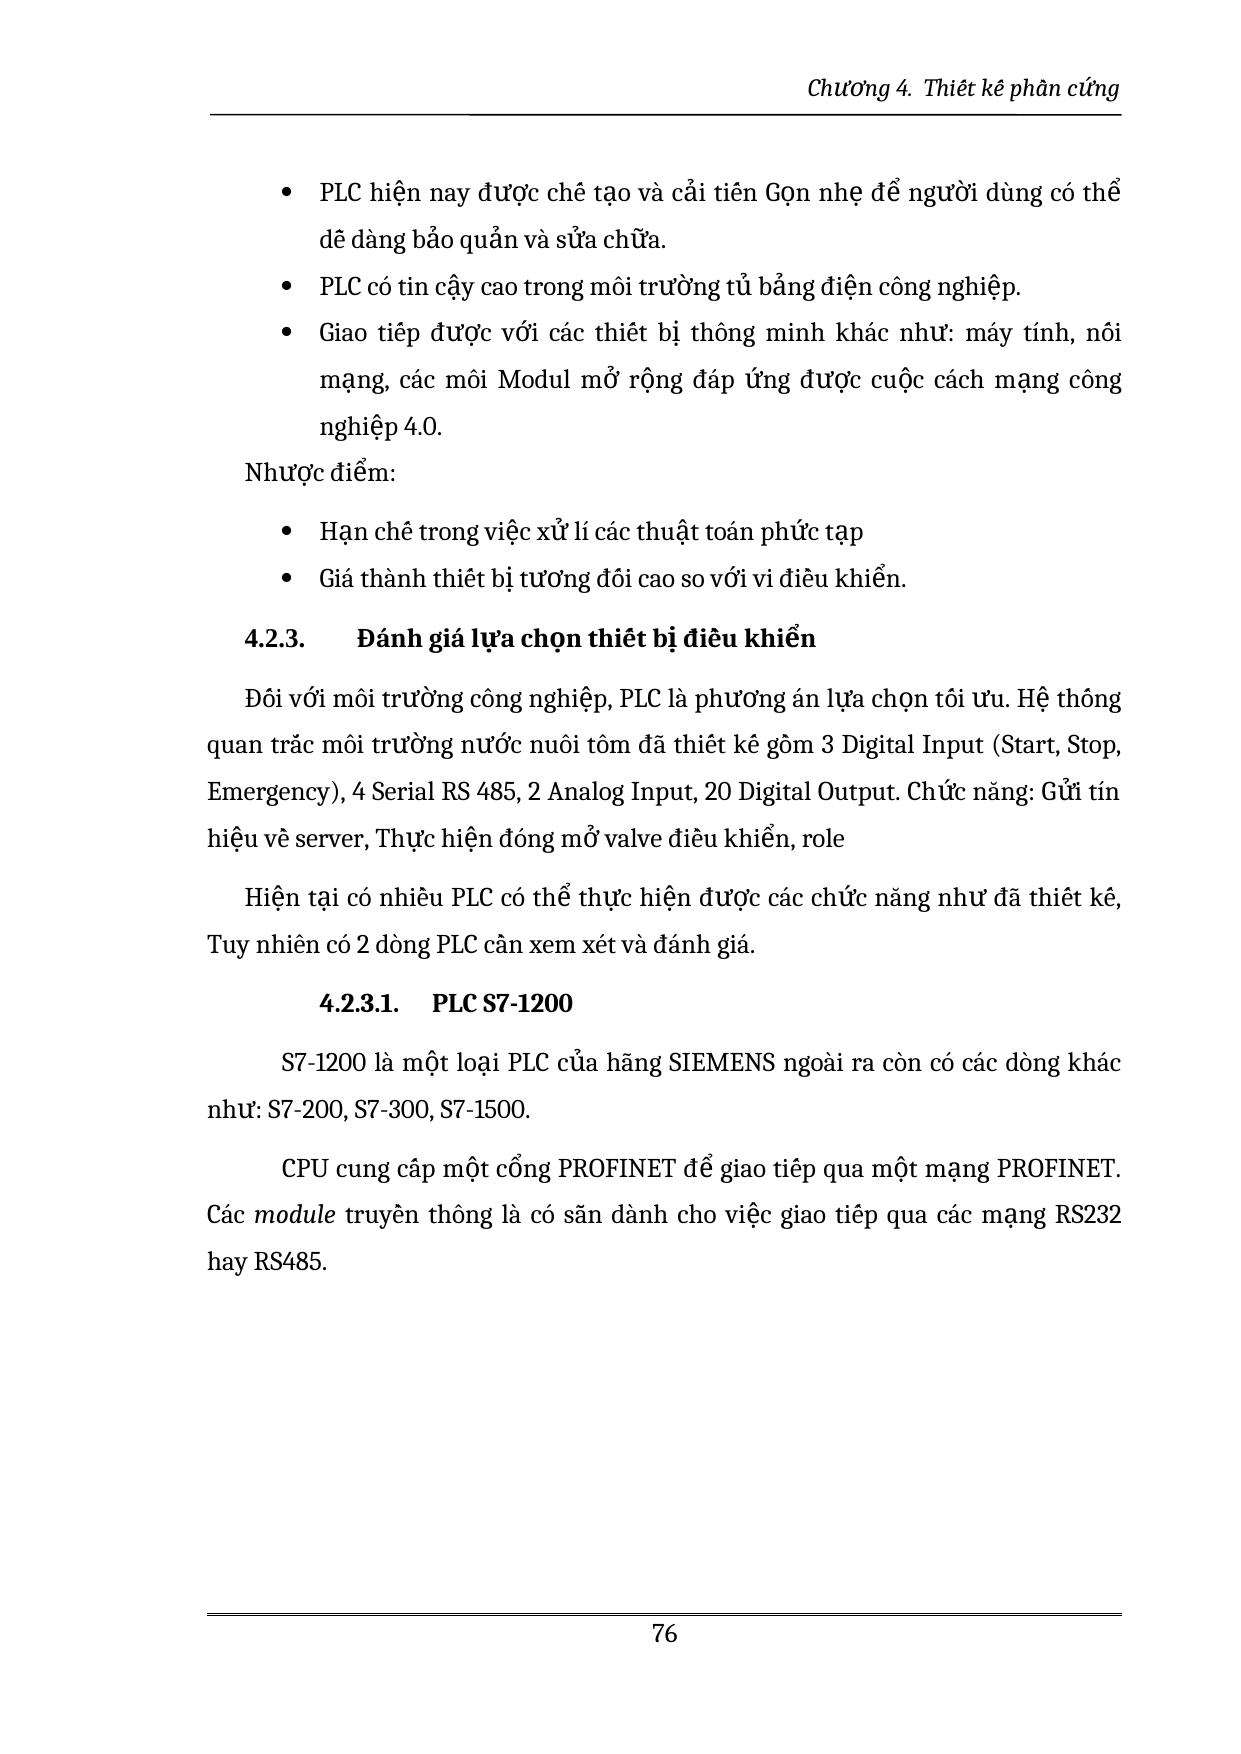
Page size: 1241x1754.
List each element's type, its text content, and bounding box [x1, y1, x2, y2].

text CPU cung cấp một cổng PROFINET để giao tiếp qua một mạng PROFINET. Các module truyền thông là có sẵn dành cho việc giao tiếp qua các mạng RS232 hay RS485. [207, 1153, 1122, 1277]
list Giá thành thiết bị tương đối cao so với vi điều khiển. [282, 563, 1122, 594]
list Giao tiếp được với các thiết bị thông minh khác như: máy tính, nối mạng, các môi Modul mở rộng đáp ứng được cuộc cách mạng công nghiệp 4.0. [282, 317, 1122, 442]
list Hạn chế trong việc xử lí các thuật toán phức tạp [282, 516, 1122, 547]
text Đối với môi trường công nghiệp, PLC là phương án lựa chọn tối ưu. Hệ thống quan trắc môi trường nước nuôi tôm đã thiết kế gồm 3 Digital Input (Start, Stop, Emergency), 4 Serial RS 485, 2 Analog Input, 20 Digital Output. Chức năng: Gửi tín hiệu về server, Thực hiện đóng mở valve điều khiển, role [207, 683, 1122, 854]
text Nhược điểm: [207, 457, 1122, 488]
subtitle PLC S7-1200 [319, 988, 1122, 1019]
text S7-1200 là một loại PLC của hãng SIEMENS ngoài ra còn có các dòng khác như: S7-200, S7-300, S7-1500. [207, 1047, 1122, 1125]
list PLC hiện nay được chế tạo và cải tiến Gọn nhẹ để người dùng có thể dễ dàng bảo quản và sửa chữa. [282, 177, 1122, 255]
list PLC có tin cậy cao trong môi trường tủ bảng điện công nghiệp. [282, 271, 1122, 302]
subtitle Đánh giá lựa chọn thiết bị điều khiển [244, 622, 1122, 654]
text Hiện tại có nhiều PLC có thể thực hiện được các chức năng như đã thiết kế, Tuy nhiên có 2 dòng PLC cần xem xét và đánh giá. [207, 882, 1122, 960]
